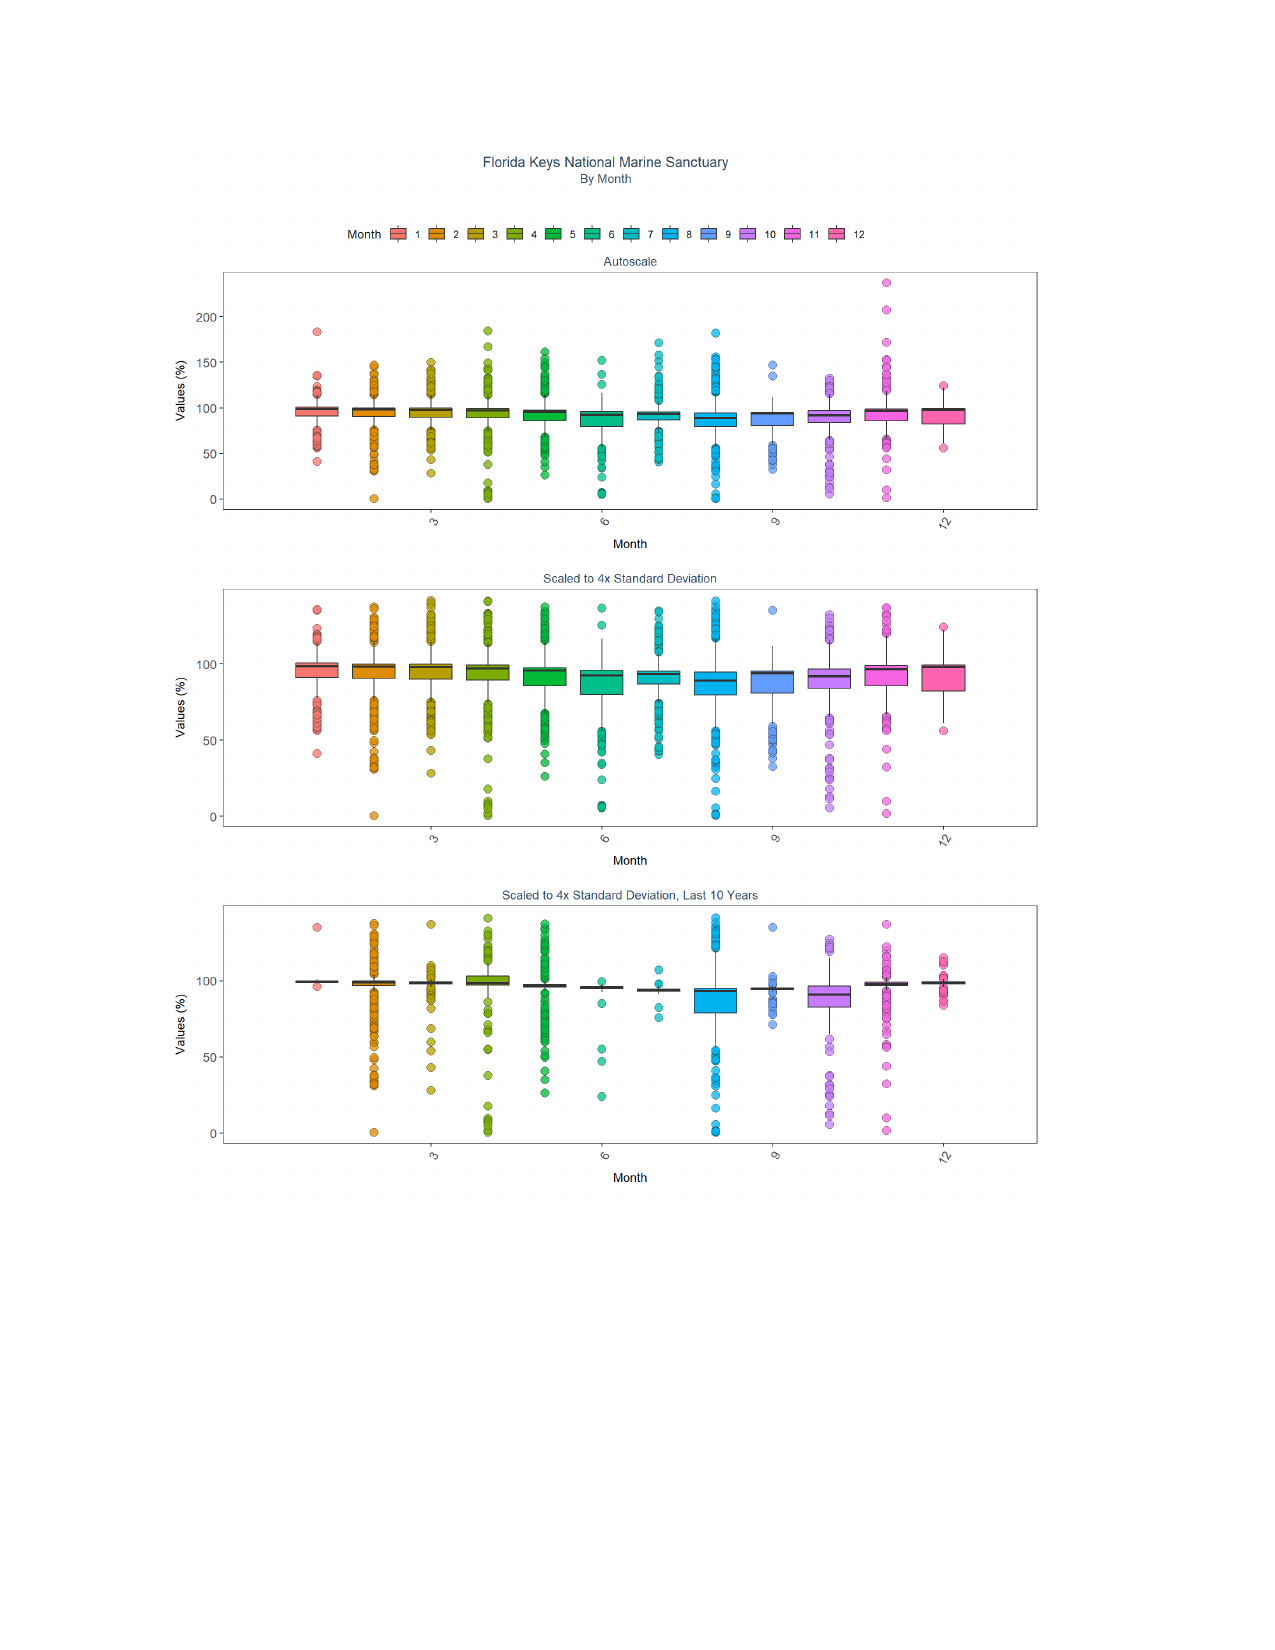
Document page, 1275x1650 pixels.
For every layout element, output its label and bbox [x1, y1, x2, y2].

picture [168, 150, 1044, 1200]
